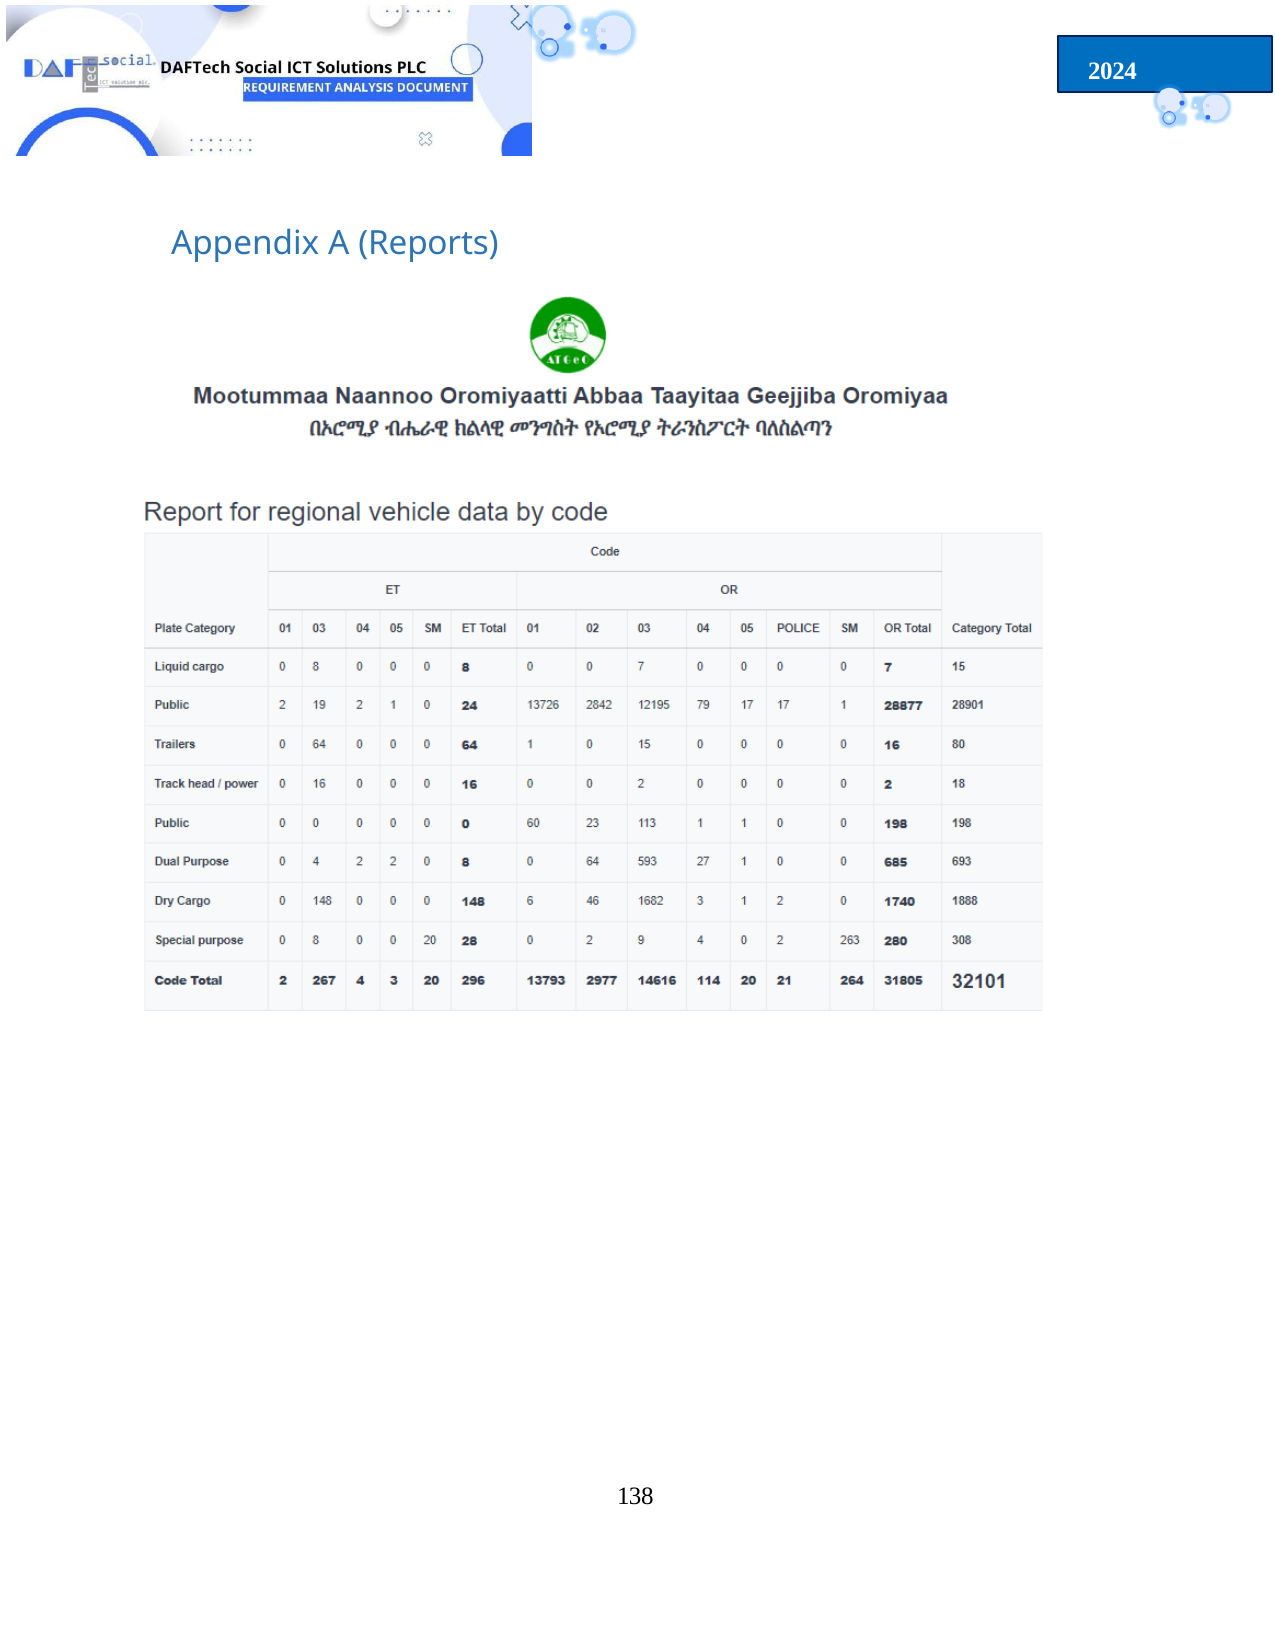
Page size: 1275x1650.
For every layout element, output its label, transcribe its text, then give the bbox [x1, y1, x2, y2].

picture [6, 5, 640, 156]
picture [1150, 66, 1234, 150]
text Appendix A (Reports) [171, 219, 1156, 264]
picture [144, 294, 1043, 1011]
